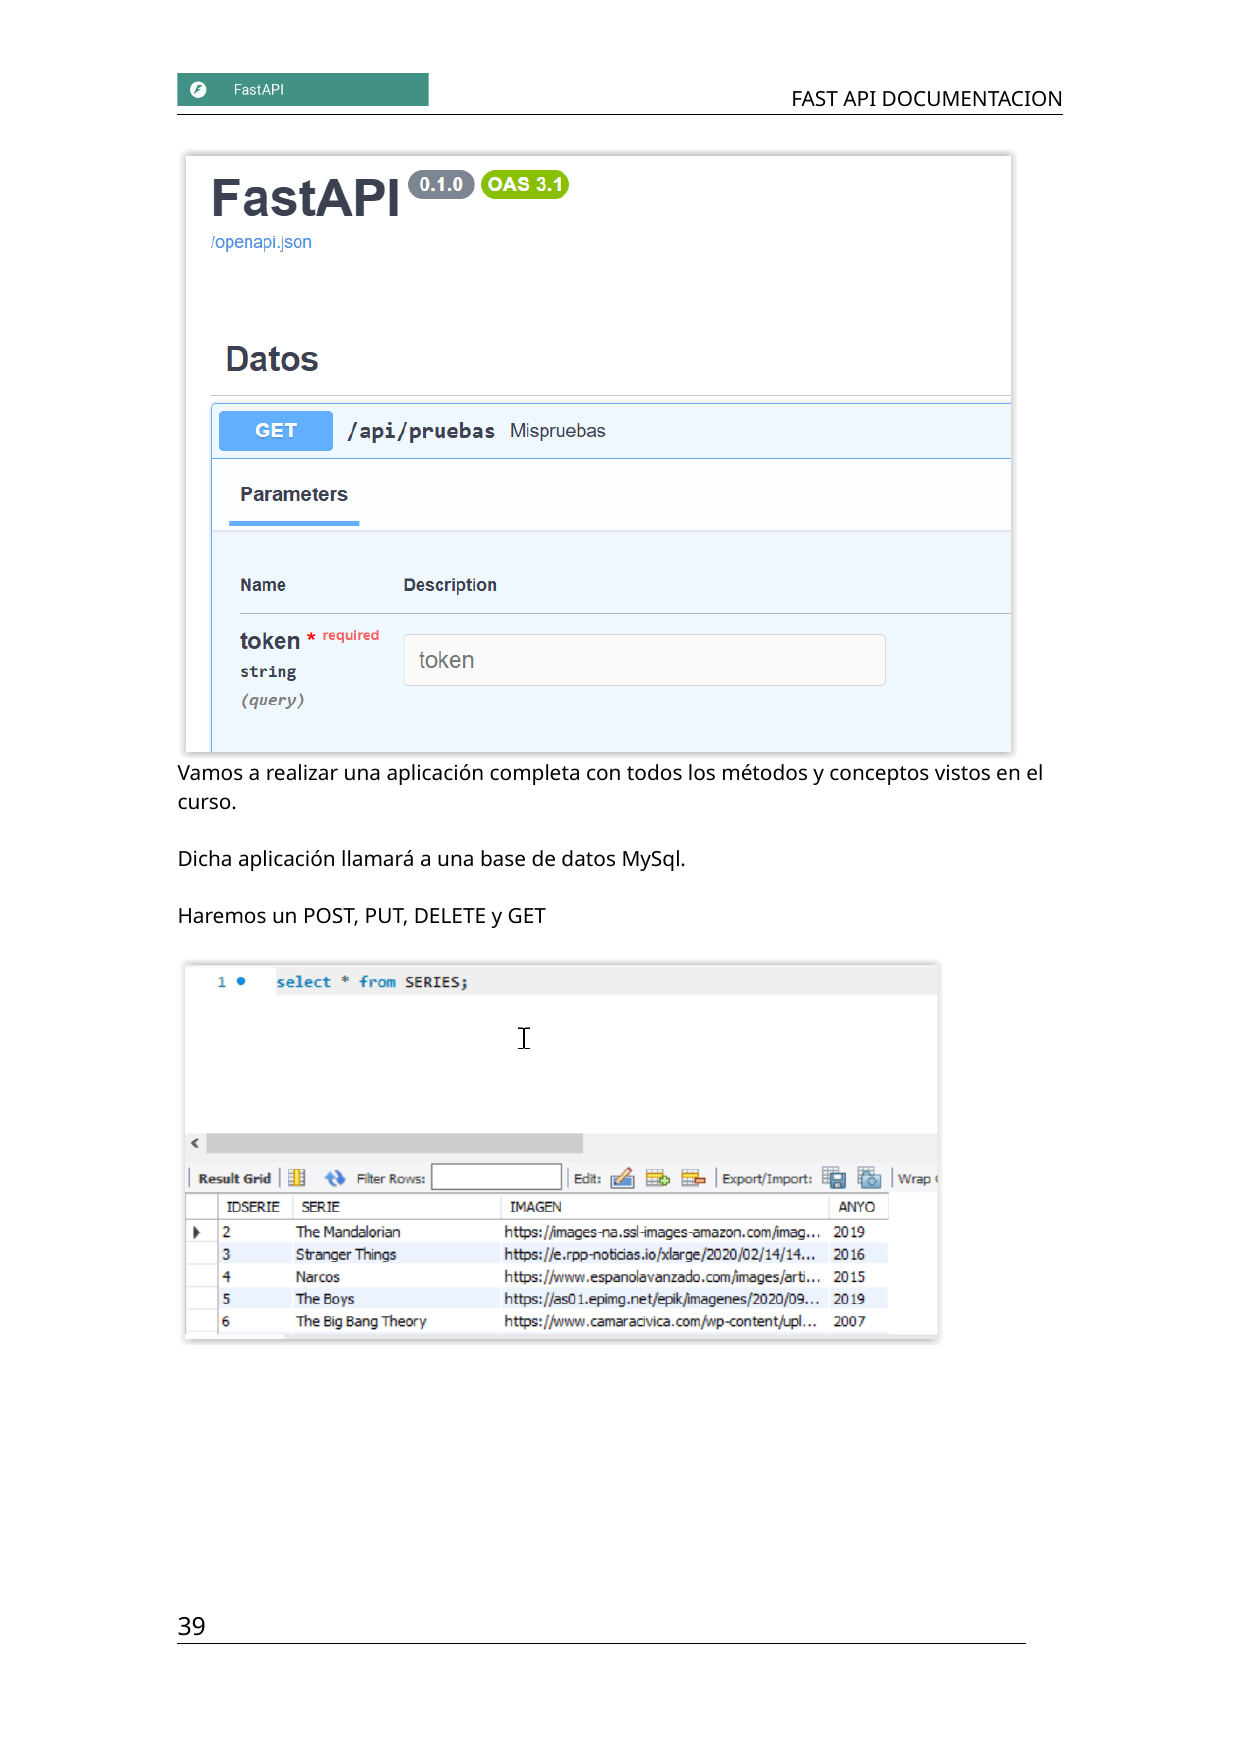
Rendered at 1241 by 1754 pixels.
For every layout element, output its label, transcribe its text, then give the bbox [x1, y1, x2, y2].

picture [177, 147, 1018, 759]
picture [177, 957, 944, 1346]
picture [177, 73, 429, 106]
text Haremos un POST, PUT, DELETE y GET [177, 901, 1063, 929]
text Dicha aplicación llamará a una base de datos MySql. [177, 844, 1063, 872]
text Vamos a realizar una aplicación completa con todos los métodos y conceptos vistos en el curso. [177, 758, 1063, 815]
